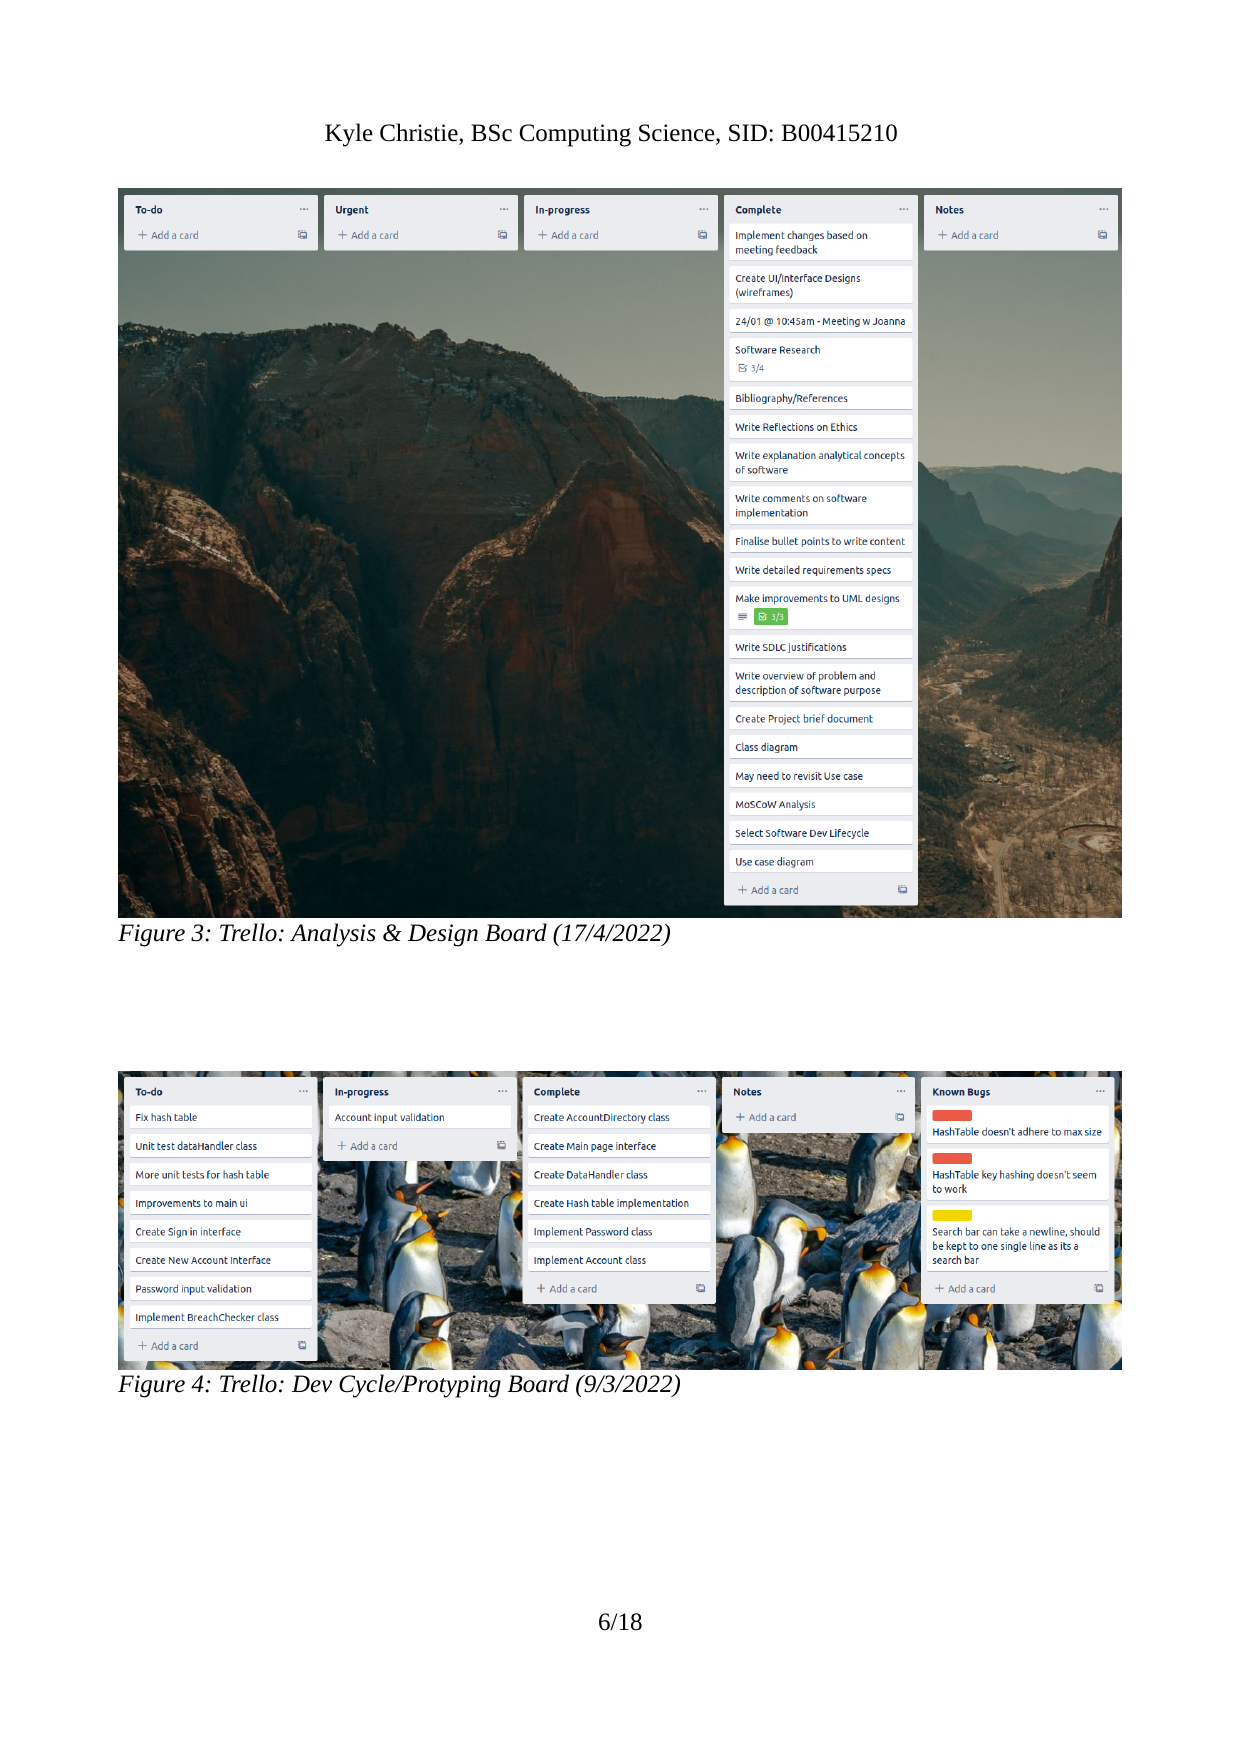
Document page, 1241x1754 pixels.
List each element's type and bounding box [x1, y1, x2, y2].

picture [118, 188, 1122, 918]
picture [118, 1071, 1122, 1370]
